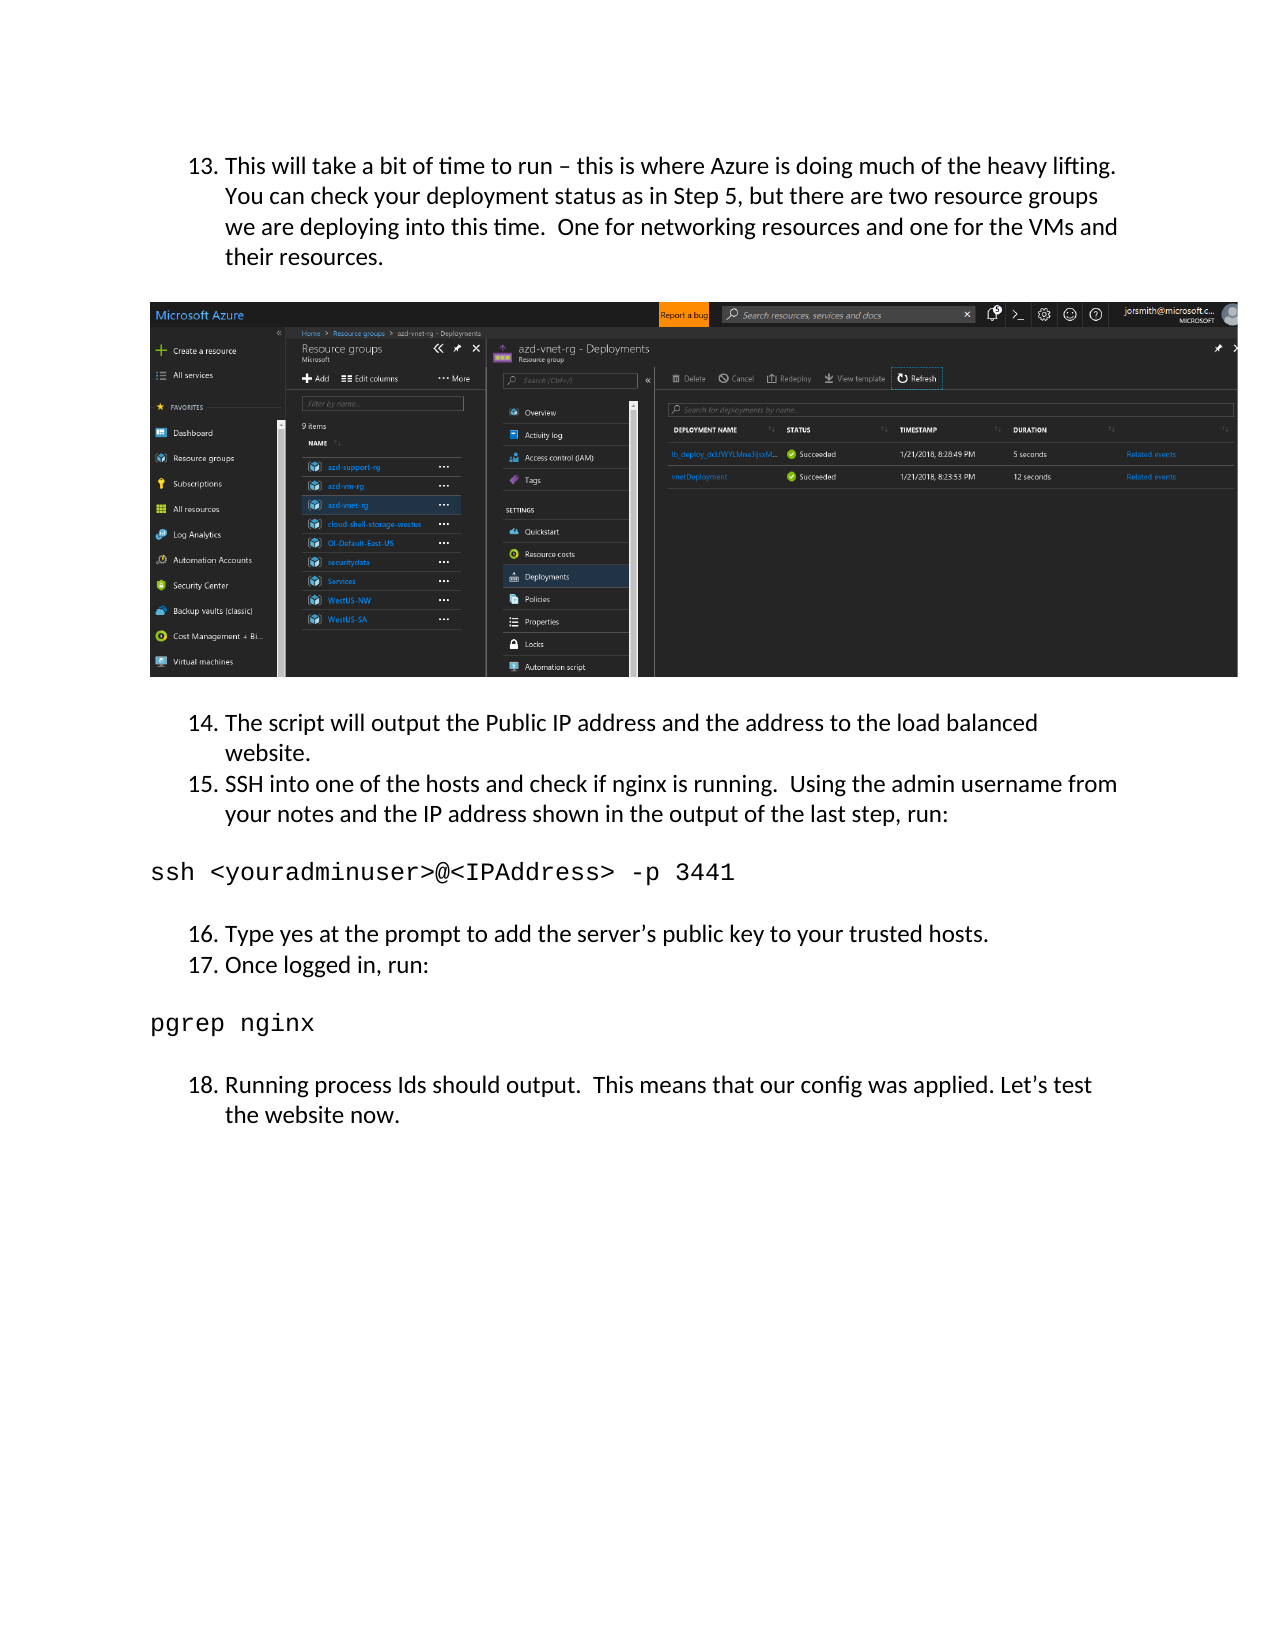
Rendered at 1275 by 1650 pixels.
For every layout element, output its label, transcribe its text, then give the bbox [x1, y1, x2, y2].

list Once logged in, run: [187, 949, 1125, 1010]
list SSH into one of the hosts and check if nginx is running. Using the admin username from your notes and the IP address shown in the output of the last step, run: [187, 768, 1125, 860]
list The script will output the Public IP address and the address to the load balanced website. [187, 707, 1125, 768]
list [187, 1069, 1125, 1161]
picture [150, 302, 1238, 677]
text pgrep nginx [150, 1010, 1125, 1069]
text ssh <youradminuser>@<IPAddress> -p 3441 [150, 860, 1125, 918]
list This will take a bit of time to run – this is where Azure is doing much of the heavy lifting. You can check your deployment status as in Step 5, but there are two resource groups we are deploying into this time. One for networking resources and one for the VMs and their resources. [187, 150, 1125, 272]
list Type yes at the prompt to add the server’s public key to your trusted hosts. [187, 918, 1125, 949]
